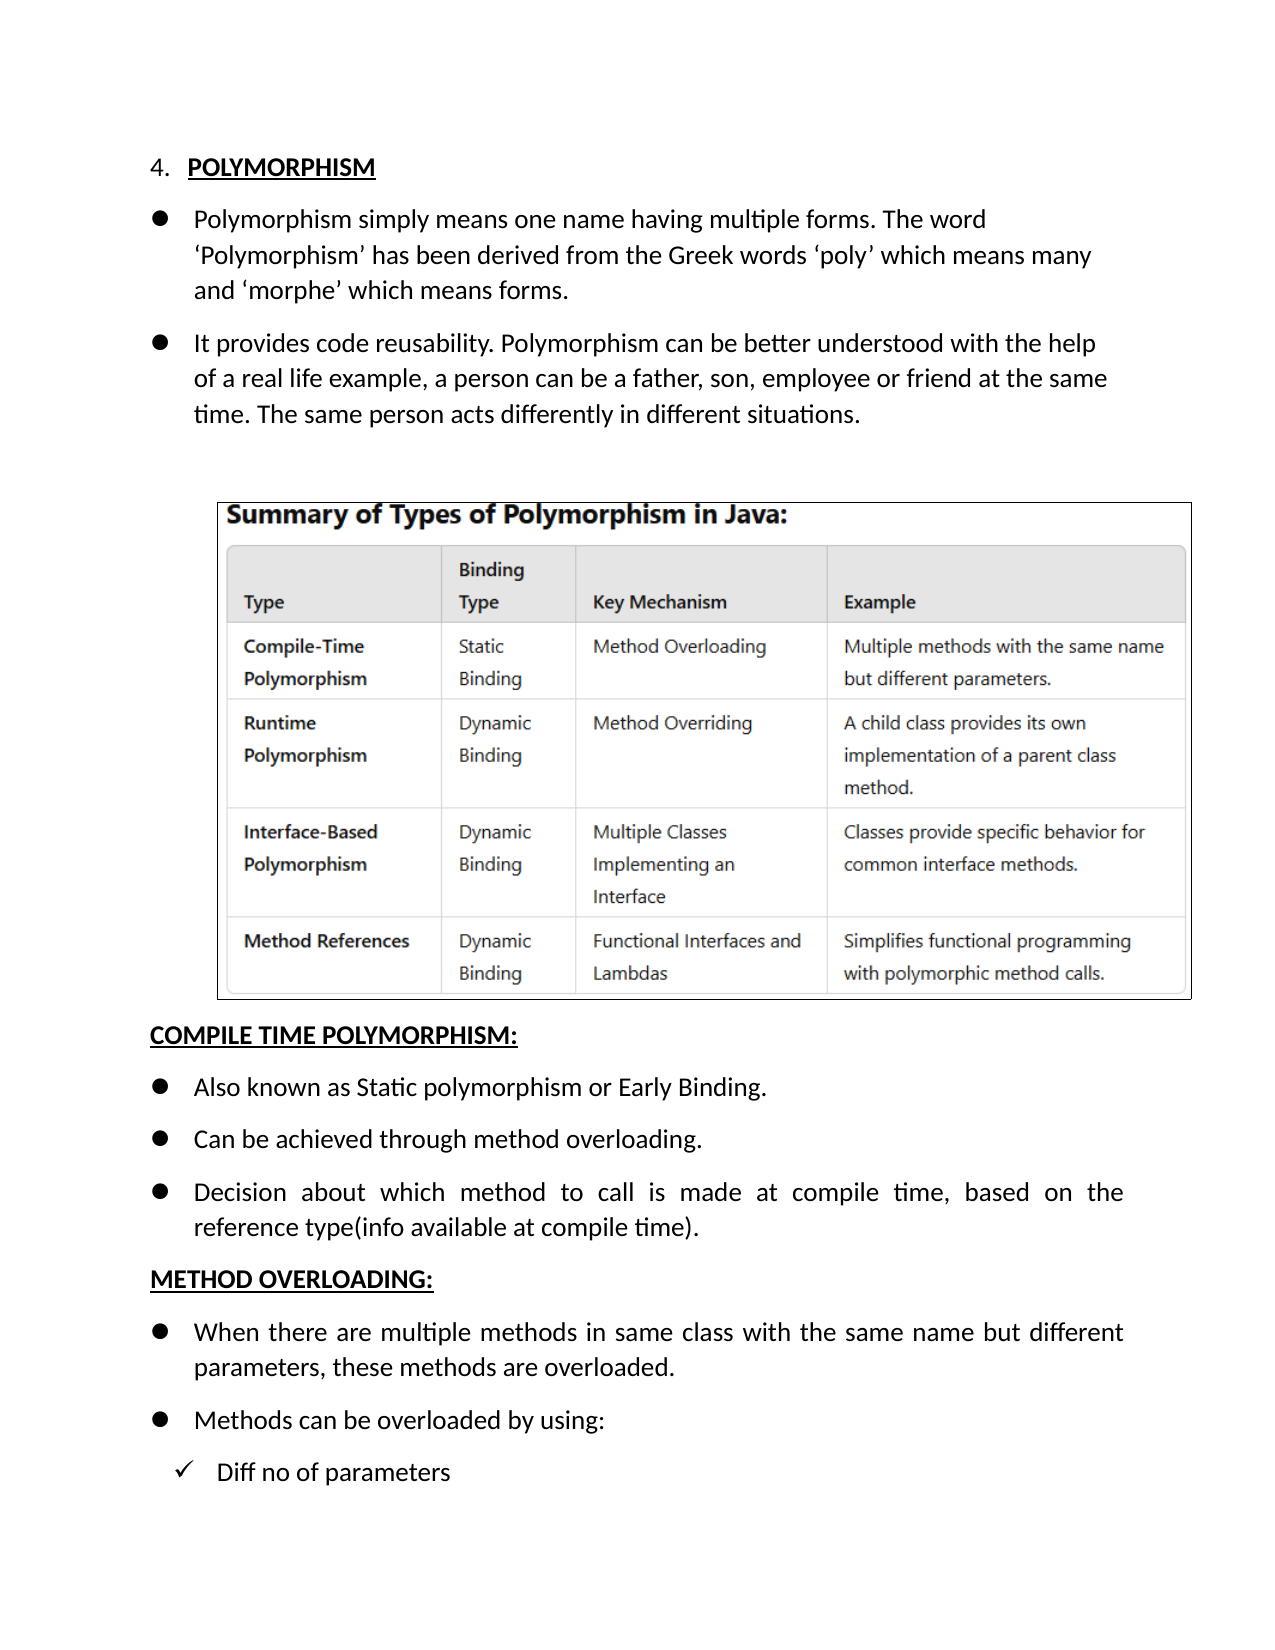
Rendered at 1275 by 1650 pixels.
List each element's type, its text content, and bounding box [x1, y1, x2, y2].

list It provides code reusability. Polymorphism can be better understood with the help of a real life example, a person can be a father, son, employee or friend at the same time. The same person acts differently in different situations. [150, 326, 1125, 430]
list Decision about which method to call is made at compile time, based on the reference type(info available at compile time). [150, 1175, 1125, 1243]
picture [218, 503, 1191, 999]
list Also known as Static polymorphism or Early Binding. [150, 1070, 1125, 1103]
list Diff no of parameters [173, 1455, 1125, 1488]
list POLYMORPHISM [150, 150, 1125, 183]
text COMPILE TIME POLYMORPHISM: [150, 1018, 1125, 1051]
list Methods can be overloaded by using: [150, 1403, 1125, 1436]
list Can be achieved through method overloading. [150, 1122, 1125, 1156]
list Polymorphism simply means one name having multiple forms. The word ‘Polymorphism’ has been derived from the Greek words ‘poly’ which means many and ‘morphe’ which means forms. [150, 202, 1125, 307]
list When there are multiple methods in same class with the same name but different parameters, these methods are overloaded. [150, 1315, 1125, 1384]
text METHOD OVERLOADING: [150, 1263, 1125, 1296]
